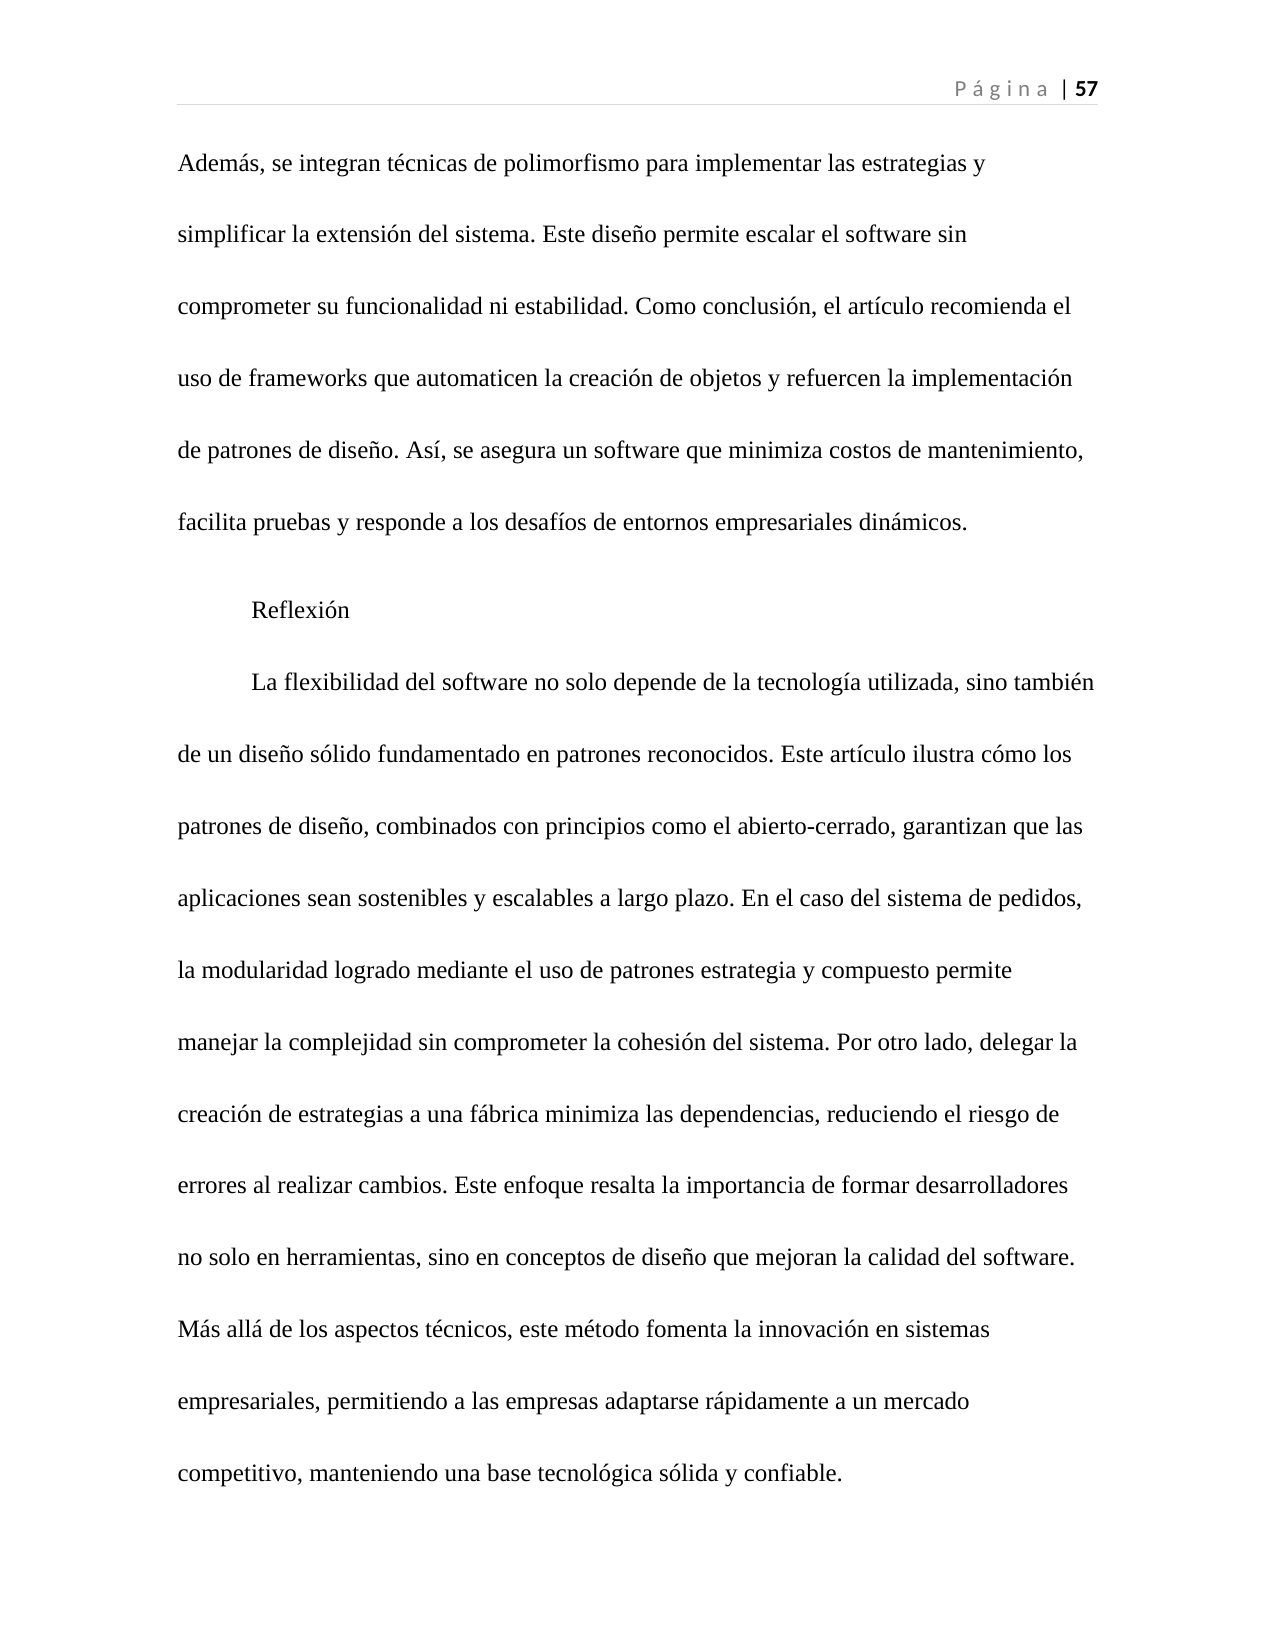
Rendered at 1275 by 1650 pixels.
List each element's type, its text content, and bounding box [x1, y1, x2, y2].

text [177, 148, 1098, 536]
text La flexibilidad del software no solo depende de la tecnología utilizada, sino también de un diseño sólido fundamentado en patrones reconocidos. Este artículo ilustra cómo los patrones de diseño, combinados con principios como el abierto-cerrado, garantizan que las aplicaciones sean sostenibles y escalables a largo plazo. En el caso del sistema de pedidos, la modularidad logrado mediante el uso de patrones estrategia y compuesto permite manejar la complejidad sin comprometer la cohesión del sistema. Por otro lado, delegar la creación de estrategias a una fábrica minimiza las dependencias, reduciendo el riesgo de errores al realizar cambios. Este enfoque resalta la importancia de formar desarrolladores no solo en herramientas, sino en conceptos de diseño que mejoran la calidad del software. Más allá de los aspectos técnicos, este método fomenta la innovación en sistemas empresariales, permitiendo a las empresas adaptarse rápidamente a un mercado competitivo, manteniendo una base tecnológica sólida y confiable. [177, 667, 1098, 1487]
subtitle Reflexión [177, 596, 1098, 624]
